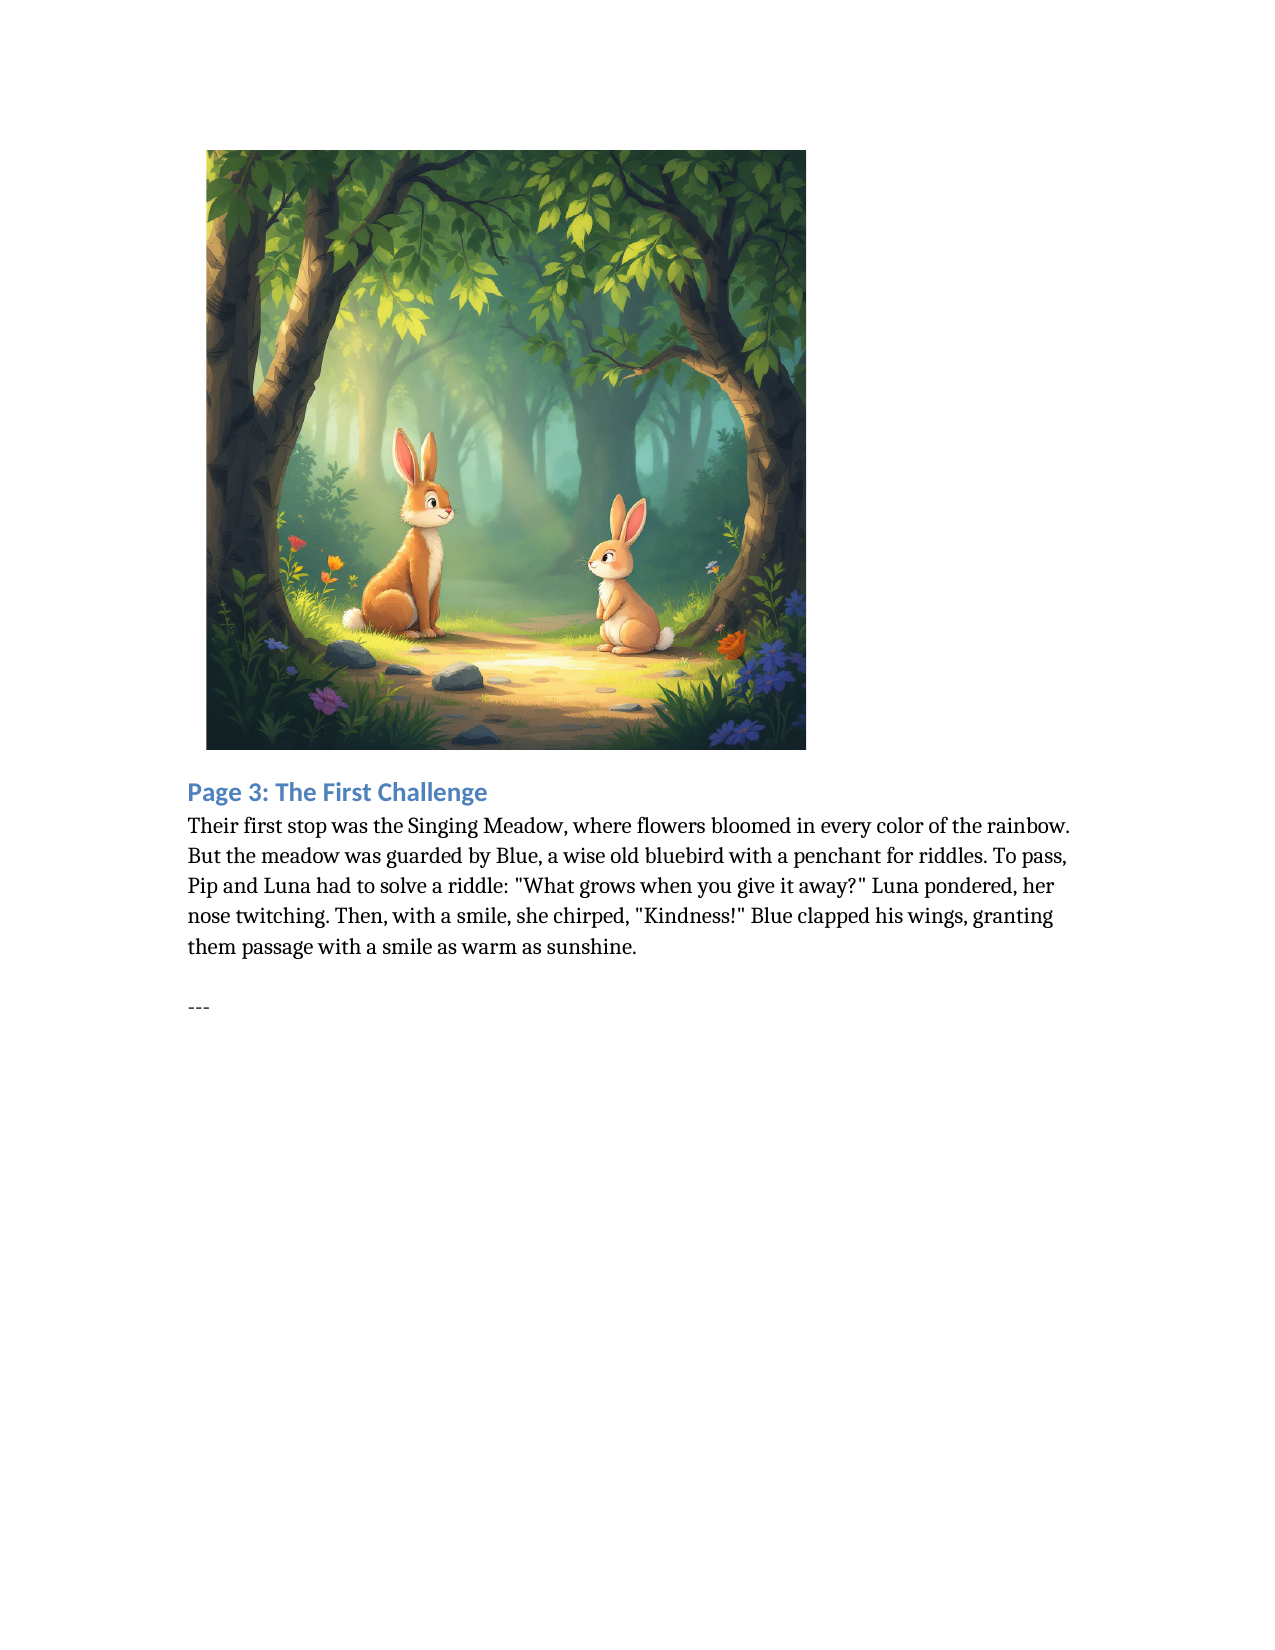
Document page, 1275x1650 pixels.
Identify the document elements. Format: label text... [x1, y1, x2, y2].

text Their first stop was the Singing Meadow, where flowers bloomed in every color of the rainbow. But the meadow was guarded by Blue, a wise old bluebird with a penchant for riddles. To pass, Pip and Luna had to solve a riddle: "What grows when you give it away?" Luna pondered, her nose twitching. Then, with a smile, she chirped, "Kindness!" Blue clapped his wings, granting them passage with a smile as warm as sunshine. --- [187, 813, 1087, 1020]
subtitle Page 3: The First Challenge [187, 775, 1087, 808]
picture [206, 150, 807, 750]
